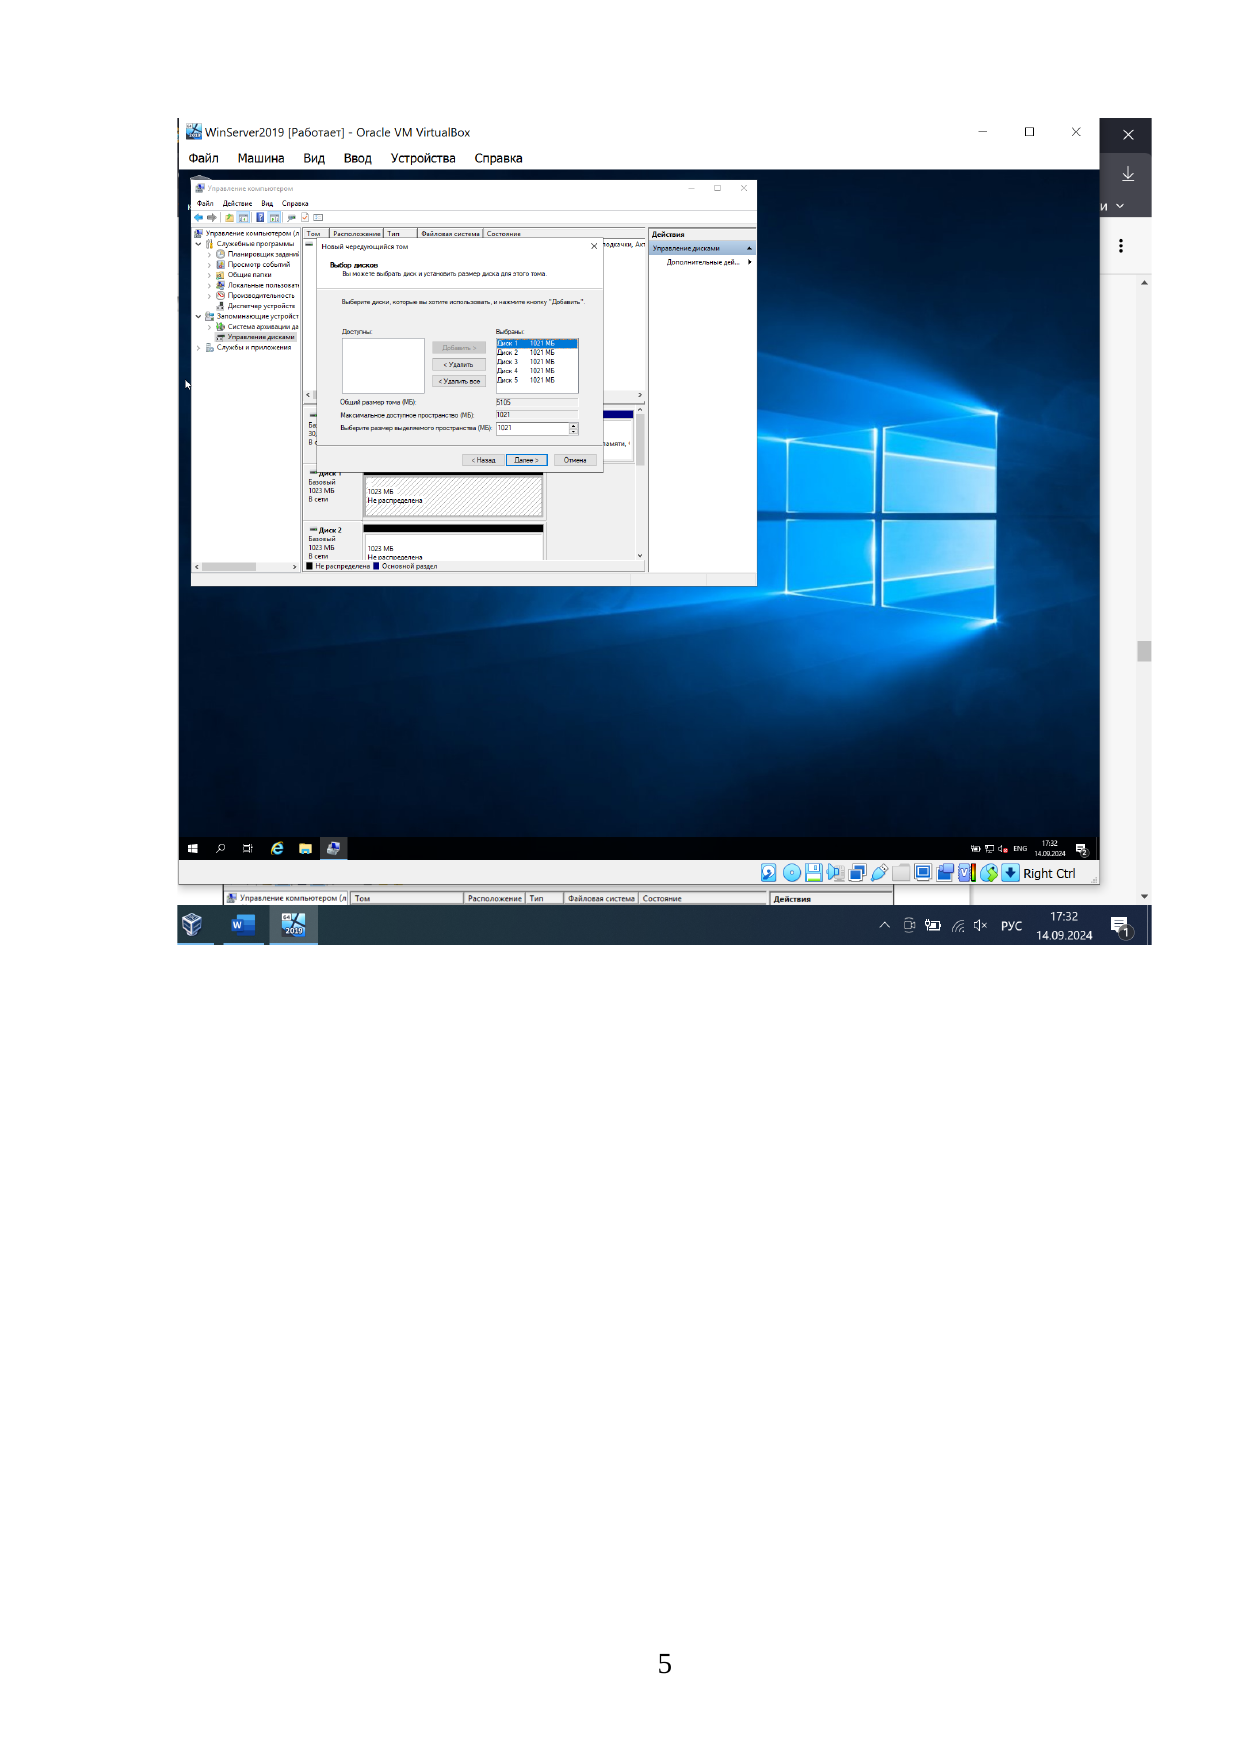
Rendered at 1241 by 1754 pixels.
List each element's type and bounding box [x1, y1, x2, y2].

picture [177, 118, 1152, 945]
